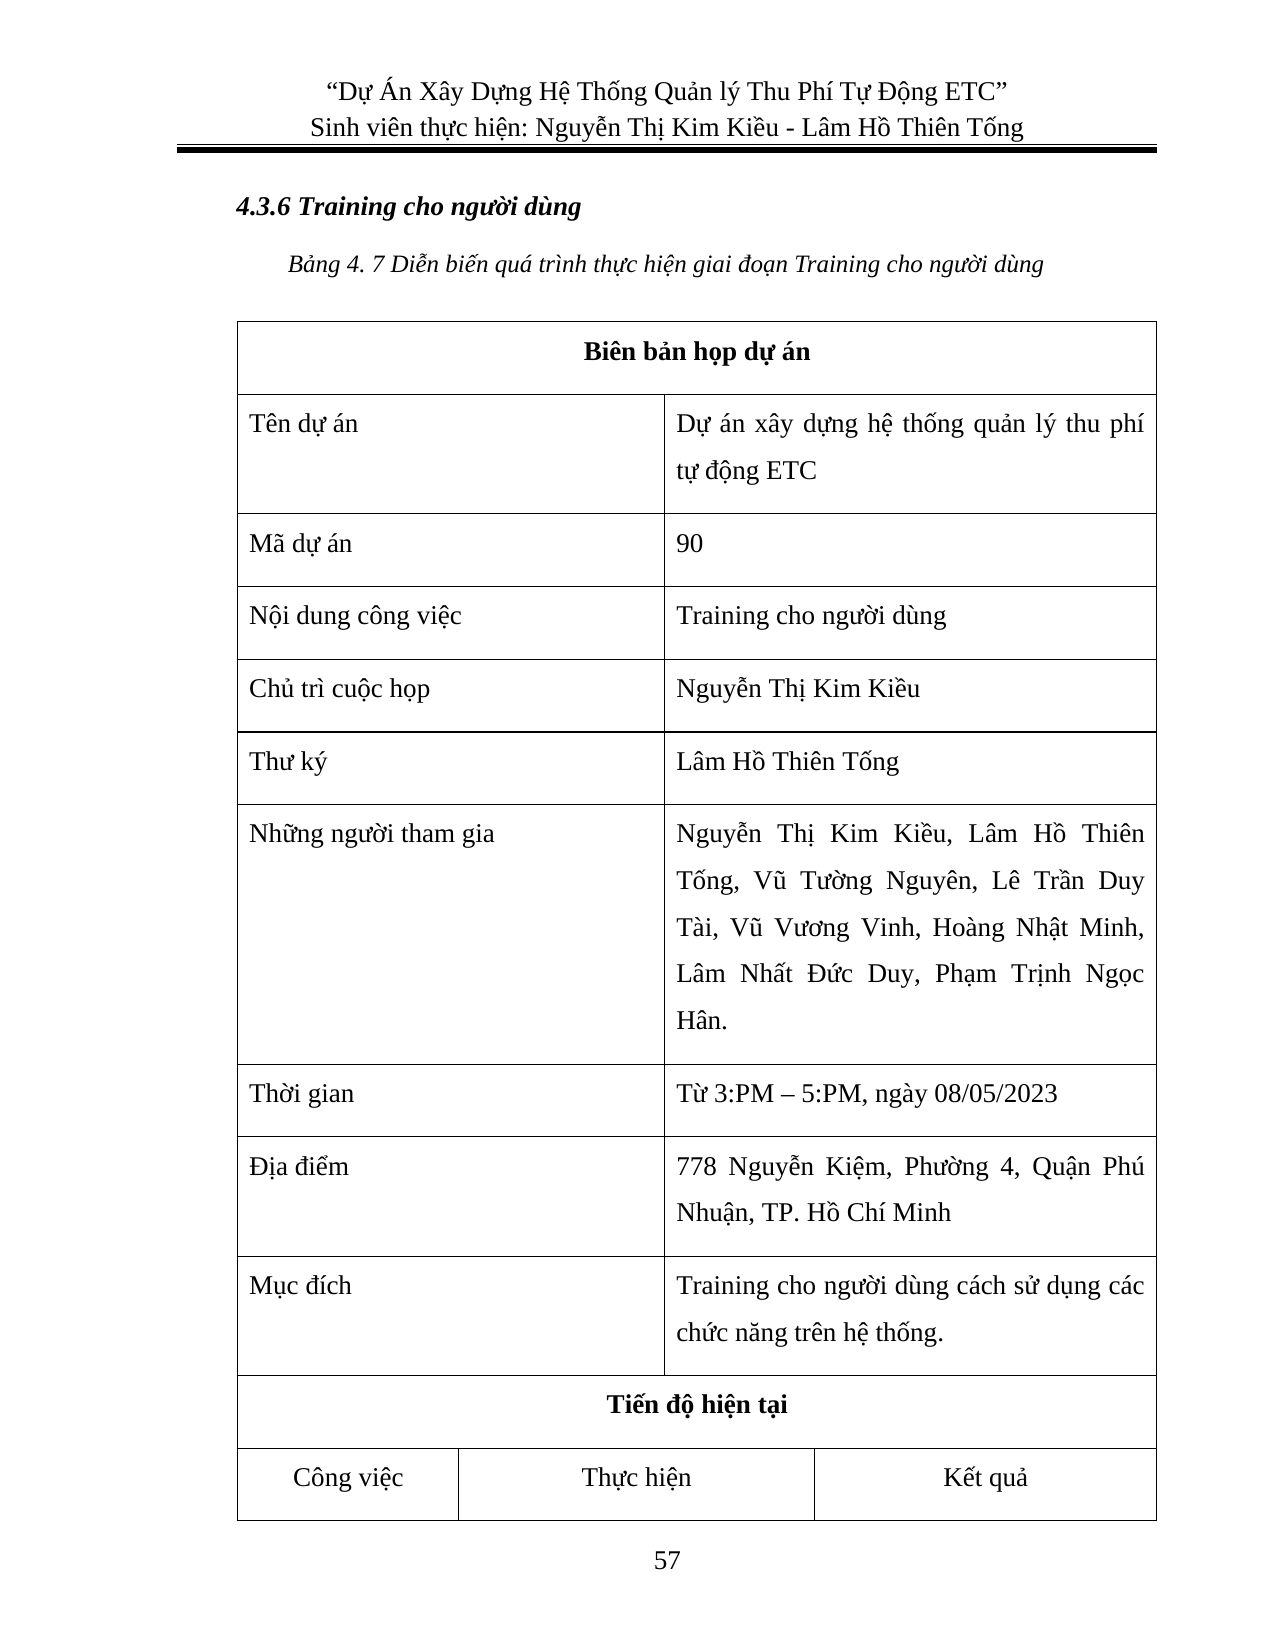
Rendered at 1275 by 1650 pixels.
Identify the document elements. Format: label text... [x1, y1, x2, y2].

table_header Biên bản họp dự án [238, 322, 1156, 394]
table_cell Training cho người dùng [665, 587, 1156, 659]
table_cell Dự án xây dựng hệ thống quản lý thu phí tự động ETC [665, 395, 1156, 513]
table_cell Thư ký [238, 733, 664, 804]
table_cell Công việc [238, 1449, 458, 1520]
table_cell Những người tham gia [238, 805, 664, 1063]
table_cell 778 Nguyễn Kiệm, Phường 4, Quận Phú Nhuận, TP. Hồ Chí Minh [665, 1137, 1156, 1256]
table_cell Kết quả [815, 1449, 1156, 1520]
table_cell Từ 3:PM – 5:PM, ngày 08/05/2023 [665, 1065, 1156, 1136]
text Training cho người dùng [236, 190, 1157, 221]
table_cell Thực hiện [459, 1449, 814, 1520]
table_cell Lâm Hồ Thiên Tống [665, 733, 1156, 804]
table_cell Mã dự án [238, 514, 664, 586]
table_cell Nguyễn Thị Kim Kiều [665, 660, 1156, 731]
text Bảng 4. 7 Diễn biến quá trình thực hiện giai đoạn Training cho người dùng [177, 249, 1157, 278]
table_cell Nội dung công việc [238, 587, 664, 659]
table_cell Thời gian [238, 1065, 664, 1136]
table_cell Training cho người dùng cách sử dụng các chức năng trên hệ thống. [665, 1257, 1156, 1375]
table_cell Tiến độ hiện tại [238, 1376, 1156, 1448]
table_cell Địa điểm [238, 1137, 664, 1256]
table_cell Tên dự án [238, 395, 664, 513]
table_cell 90 [665, 514, 1156, 586]
table_cell Nguyễn Thị Kim Kiều, Lâm Hồ Thiên Tống, Vũ Tường Nguyên, Lê Trần Duy Tài, Vũ Vương Vinh, Hoàng Nhật Minh, Lâm Nhất Đức Duy, Phạm Trịnh Ngọc Hân. [665, 805, 1156, 1063]
table_cell Mục đích [238, 1257, 664, 1375]
table_cell Chủ trì cuộc họp [238, 660, 664, 731]
